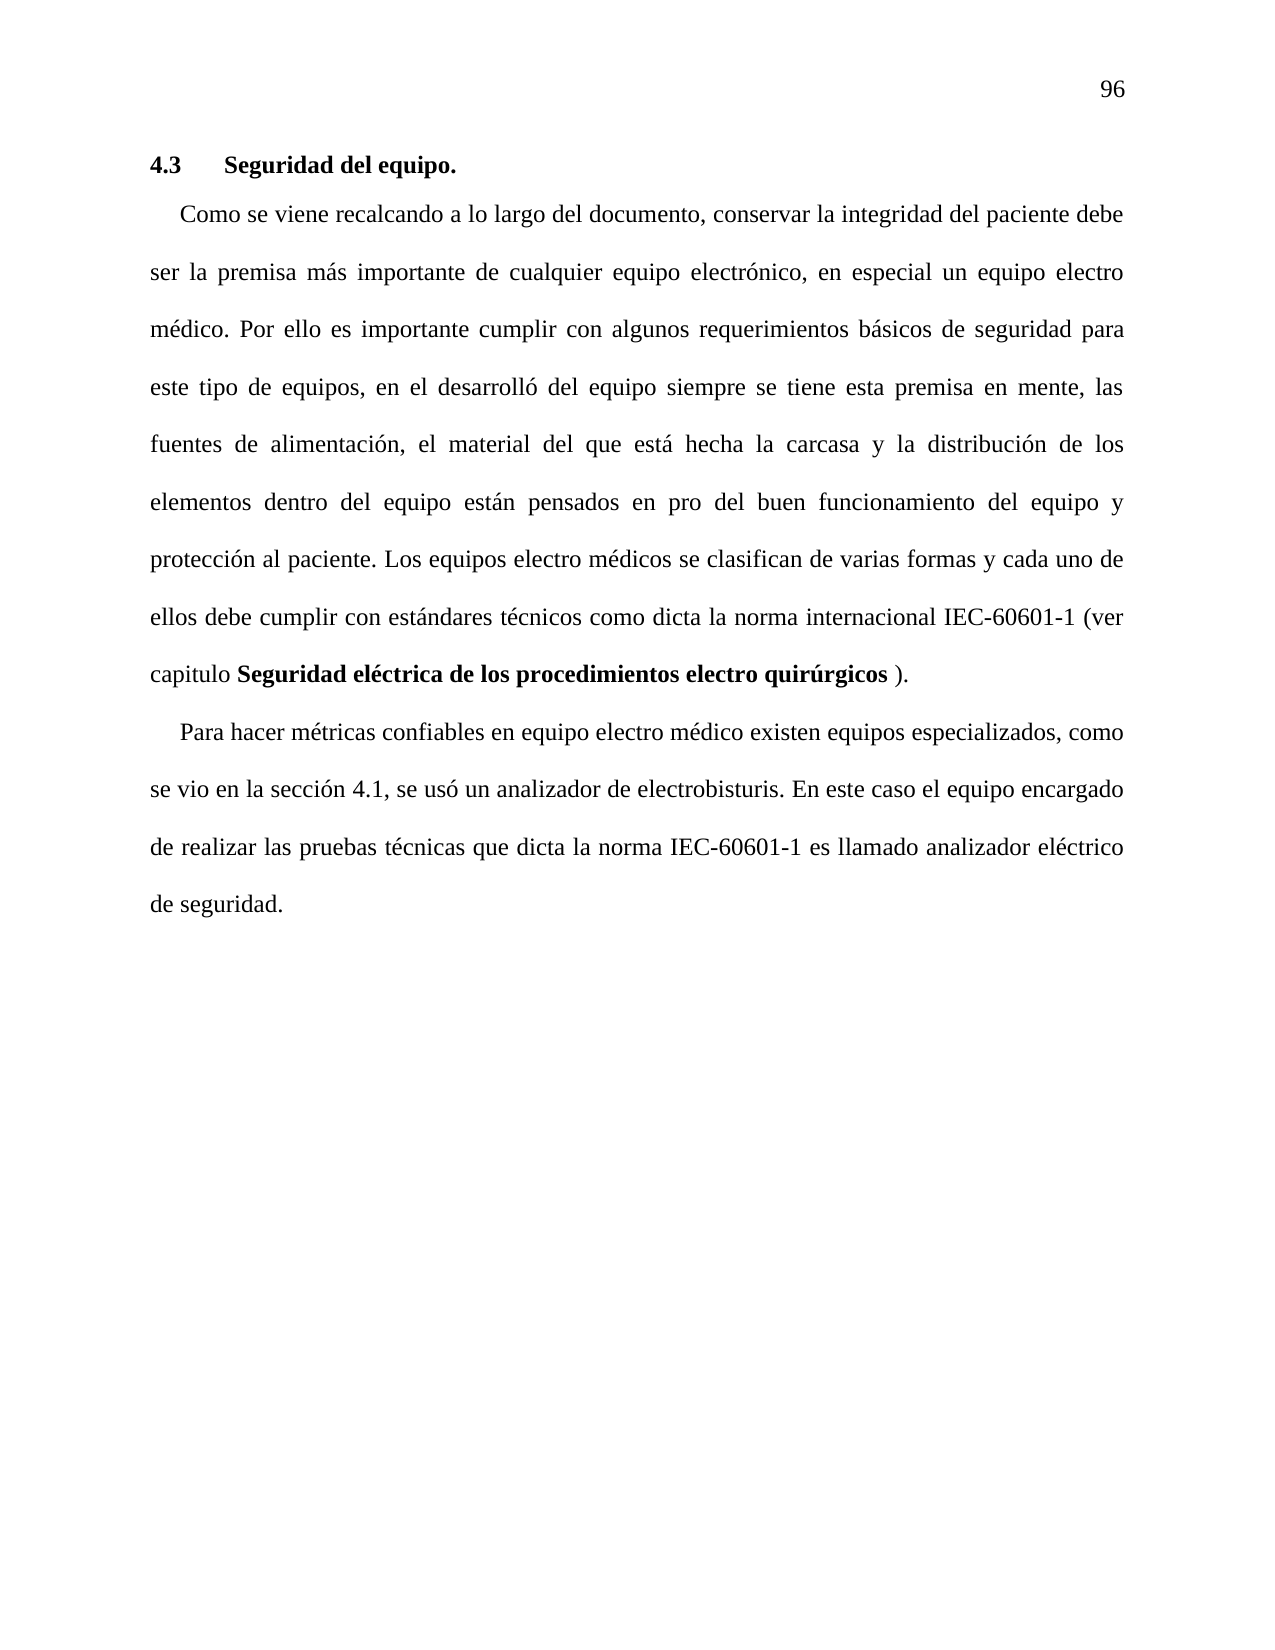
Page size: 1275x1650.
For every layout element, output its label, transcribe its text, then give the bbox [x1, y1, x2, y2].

text Como se viene recalcando a lo largo del documento, conservar la integridad del paciente debe ser la premisa más importante de cualquier equipo electrónico, en especial un equipo electro médico. Por ello es importante cumplir con algunos requerimientos básicos de seguridad para este tipo de equipos, en el desarrolló del equipo siempre se tiene esta premisa en mente, las fuentes de alimentación, el material del que está hecha la carcasa y la distribución de los elementos dentro del equipo están pensados en pro del buen funcionamiento del equipo y protección al paciente. Los equipos electro médicos se clasifican de varias formas y cada uno de ellos debe cumplir con estándares técnicos como dicta la norma internacional IEC-60601-1 (ver capitulo Seguridad Eléctrica de los Procedimientos Electro quirúrgicos ). [150, 199, 1125, 688]
text Para hacer métricas confiables en equipo electro médico existen equipos especializados, como se vio en la sección 4.1, se usó un analizador de electrobisturis. En este caso el equipo encargado de realizar las pruebas técnicas que dicta la norma IEC-60601-1 es llamado analizador eléctrico de seguridad. [150, 717, 1125, 918]
subtitle Seguridad del equipo. [150, 150, 1125, 179]
